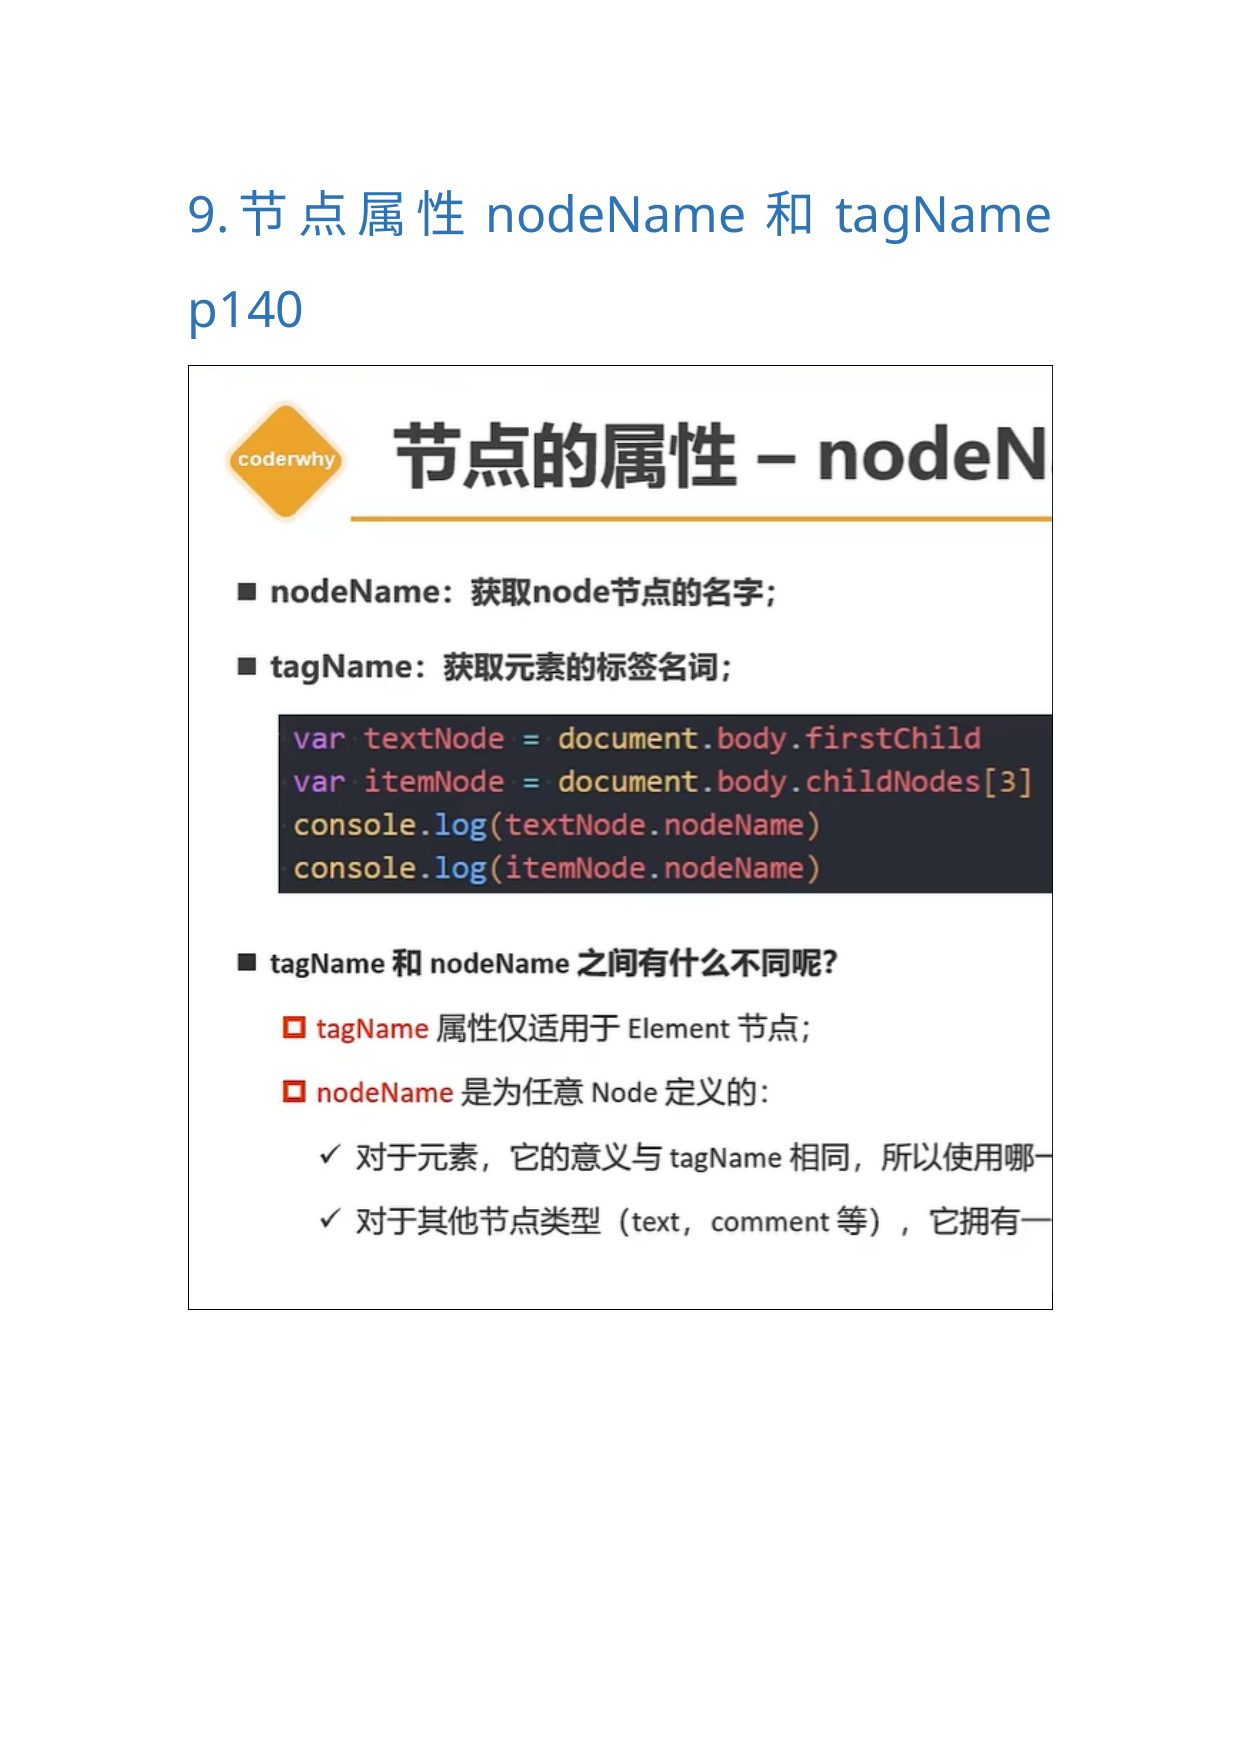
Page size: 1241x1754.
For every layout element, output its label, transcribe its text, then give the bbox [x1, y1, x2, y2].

subtitle 9.节点属性nodeName和tagName p140 [187, 162, 1053, 357]
table_header [189, 366, 1052, 1309]
picture [199, 366, 1053, 1291]
